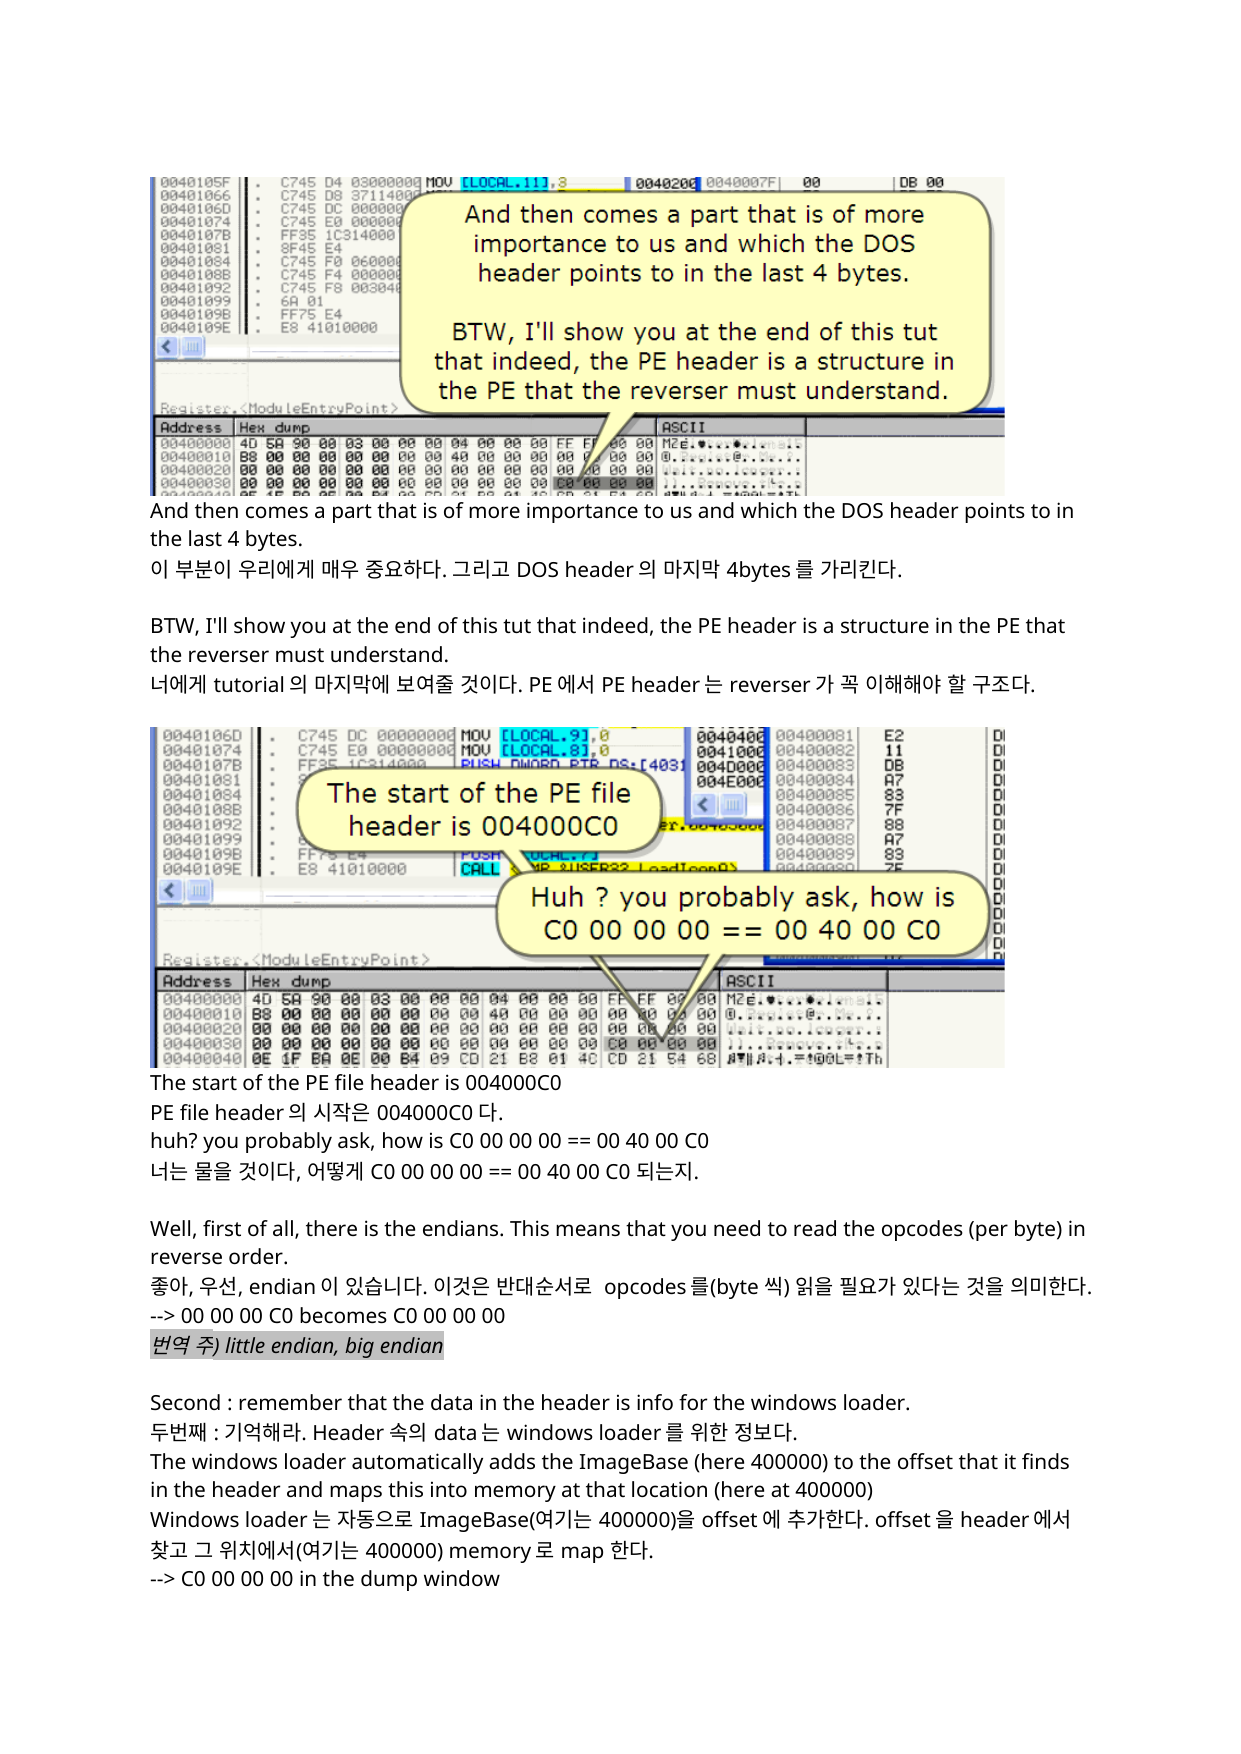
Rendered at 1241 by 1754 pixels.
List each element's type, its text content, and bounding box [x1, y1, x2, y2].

text --> 00 00 00 C0 becomes C0 00 00 00 [150, 1301, 1090, 1329]
text --> C0 00 00 00 in the dump window [150, 1564, 1090, 1593]
text Well, first of all, there is the endians. This means that you need to read the opcodes (per byte) in reverse order. [150, 1214, 1090, 1271]
text BTW, I'll show you at the end of this tut that indeed, the PE header is a structure in the PE that the reverser must understand. [150, 612, 1090, 668]
text PE file header의 시작은 004000C0 다. [150, 1096, 1090, 1127]
text 너에게 tutorial의 마지막에 보여줄 것이다. PE에서 PE header는 reverser가 꼭 이해해야 할 구조다. [150, 668, 1090, 699]
text 너는 물을 것이다, 어떻게 C0 00 00 00 == 00 40 00 C0 되는지. [150, 1155, 1090, 1185]
picture [150, 177, 1005, 496]
text huh? you probably ask, how is C0 00 00 00 == 00 40 00 C0 [150, 1127, 1090, 1155]
picture [481, 180, 488, 186]
text And then comes a part that is of more importance to us and which the DOS header points to in the last 4 bytes. [150, 496, 1090, 553]
picture [150, 727, 1005, 1068]
text 좋아, 우선, endian이 있습니다. 이것은 반대순서로 opcodes를(byte 씩) 읽을 필요가 있다는 것을 의미한다. [150, 1271, 1090, 1301]
text 이 부분이 우리에게 매우 중요하다. 그리고 DOS header의 마지막 4bytes를 가리킨다. [150, 553, 1090, 583]
text The windows loader automatically adds the ImageBase (here 400000) to the offset that it finds in the header and maps this into memory at that location (here at 400000) [150, 1447, 1090, 1504]
picture [474, 177, 479, 186]
text 두번째 : 기억해라. Header 속의 data는 windows loader를 위한 정보다. [150, 1417, 1090, 1447]
text Second : remember that the data in the header is info for the windows loader. [150, 1388, 1090, 1417]
text Windows loader는 자동으로 ImageBase(여기는 400000)을 offset에 추가한다. offset을 header에서 찾고 그 위치에서(여기는 400000) memory로 map 한다. [150, 1504, 1090, 1564]
text The start of the PE file header is 004000C0 [150, 1068, 1090, 1096]
text 번역 주) little endian, big endian [213, 1329, 1090, 1360]
